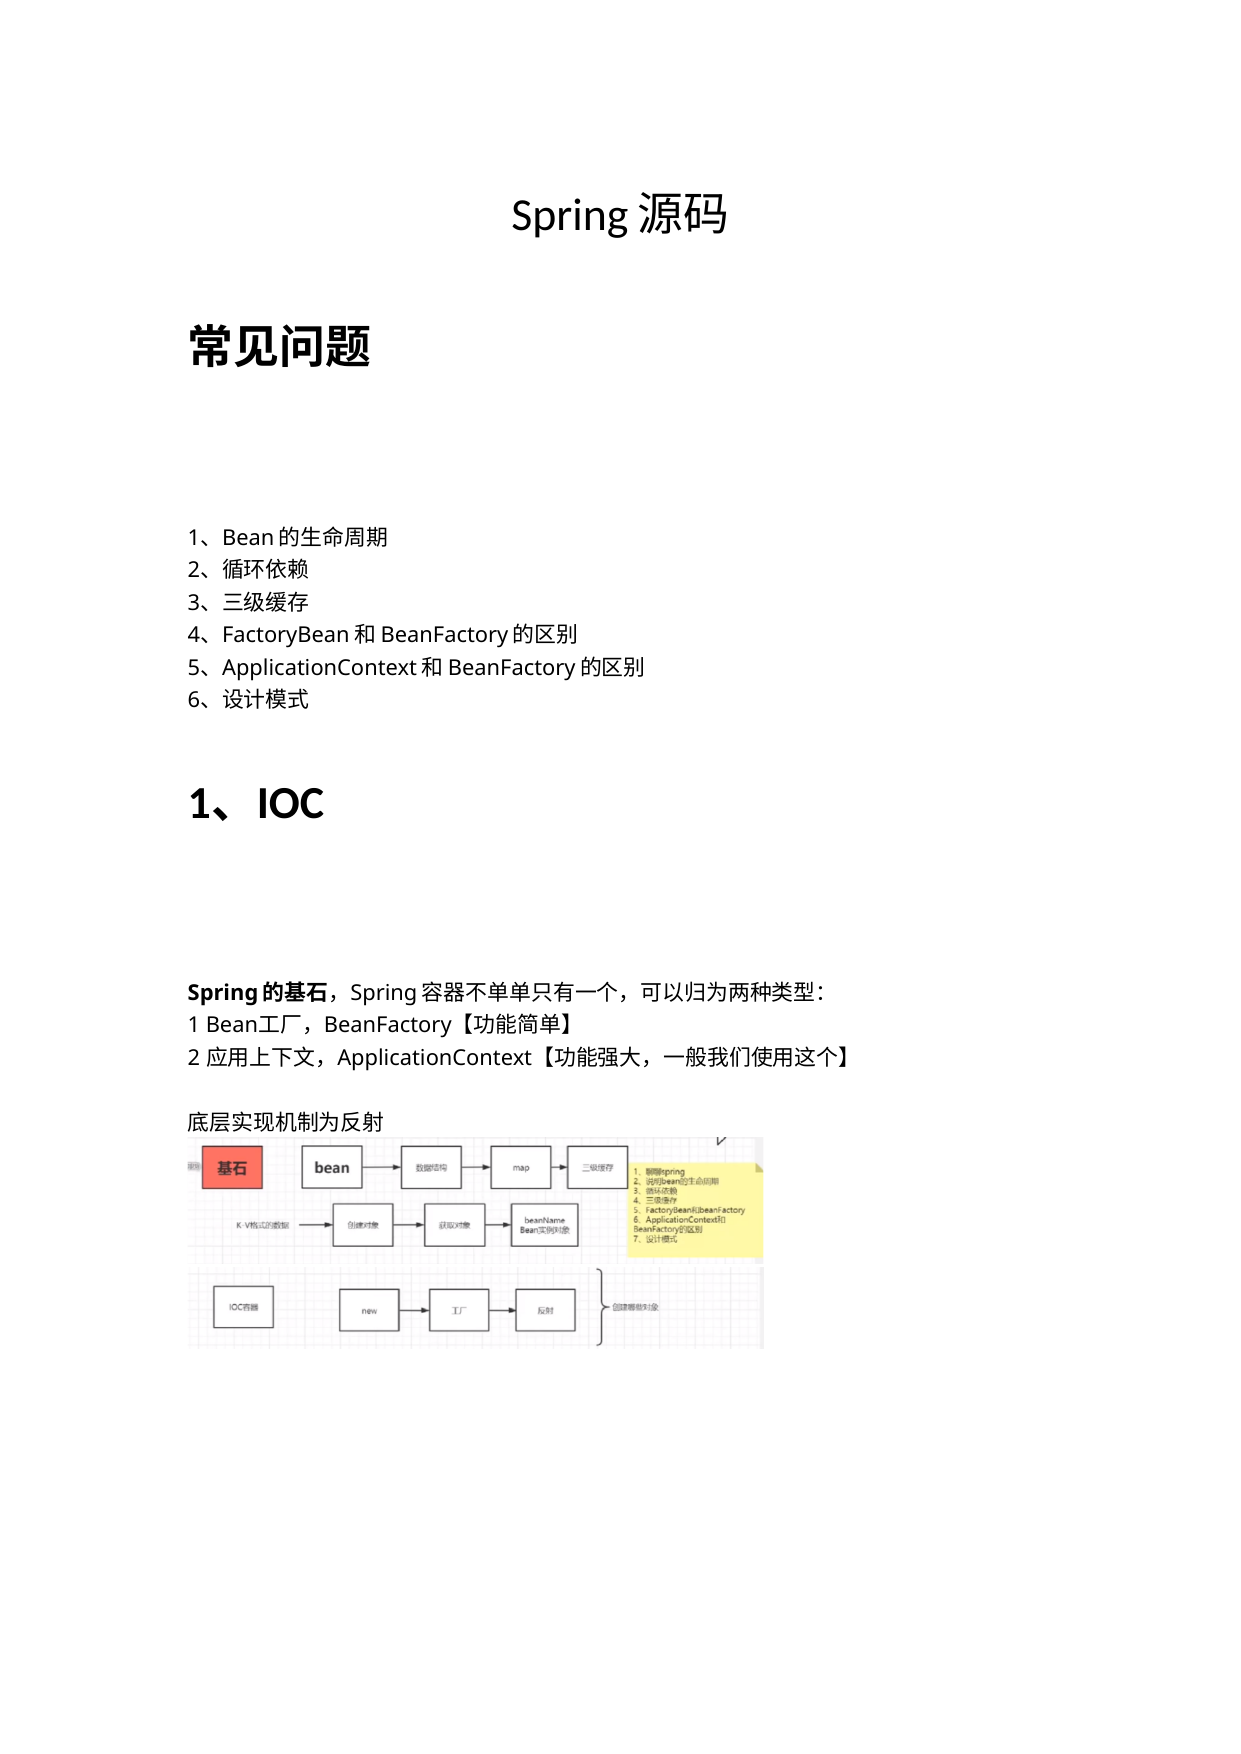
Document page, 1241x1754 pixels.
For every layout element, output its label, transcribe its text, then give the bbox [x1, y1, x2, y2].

subtitle IOC [187, 750, 1053, 847]
text 2、循环依赖 [187, 552, 1053, 584]
text 4、FactoryBean和BeanFactory的区别 [187, 617, 1053, 649]
text 1 Bean⼯⼚，BeanFactory【功能简单】 [187, 1007, 1053, 1040]
text Spring源码 [187, 162, 1053, 259]
text 3、三级缓存 [187, 584, 1053, 617]
text 6、设计模式 [187, 682, 1053, 714]
picture [187, 1137, 764, 1264]
text 5、ApplicationContext和BeanFactory的区别 [187, 649, 1053, 682]
picture [187, 1267, 764, 1349]
text 2 应⽤上下⽂，ApplicationContext【功能强⼤，⼀般我们使⽤这个】 [187, 1040, 1053, 1072]
text Spring的基石，Spring容器不单单只有⼀个，可以归为两种类型： [187, 975, 1053, 1007]
subtitle 常见问题 [187, 295, 1053, 392]
text 1、Bean的生命周期 [187, 519, 1053, 552]
text 底层实现机制为反射 [187, 1105, 1053, 1137]
